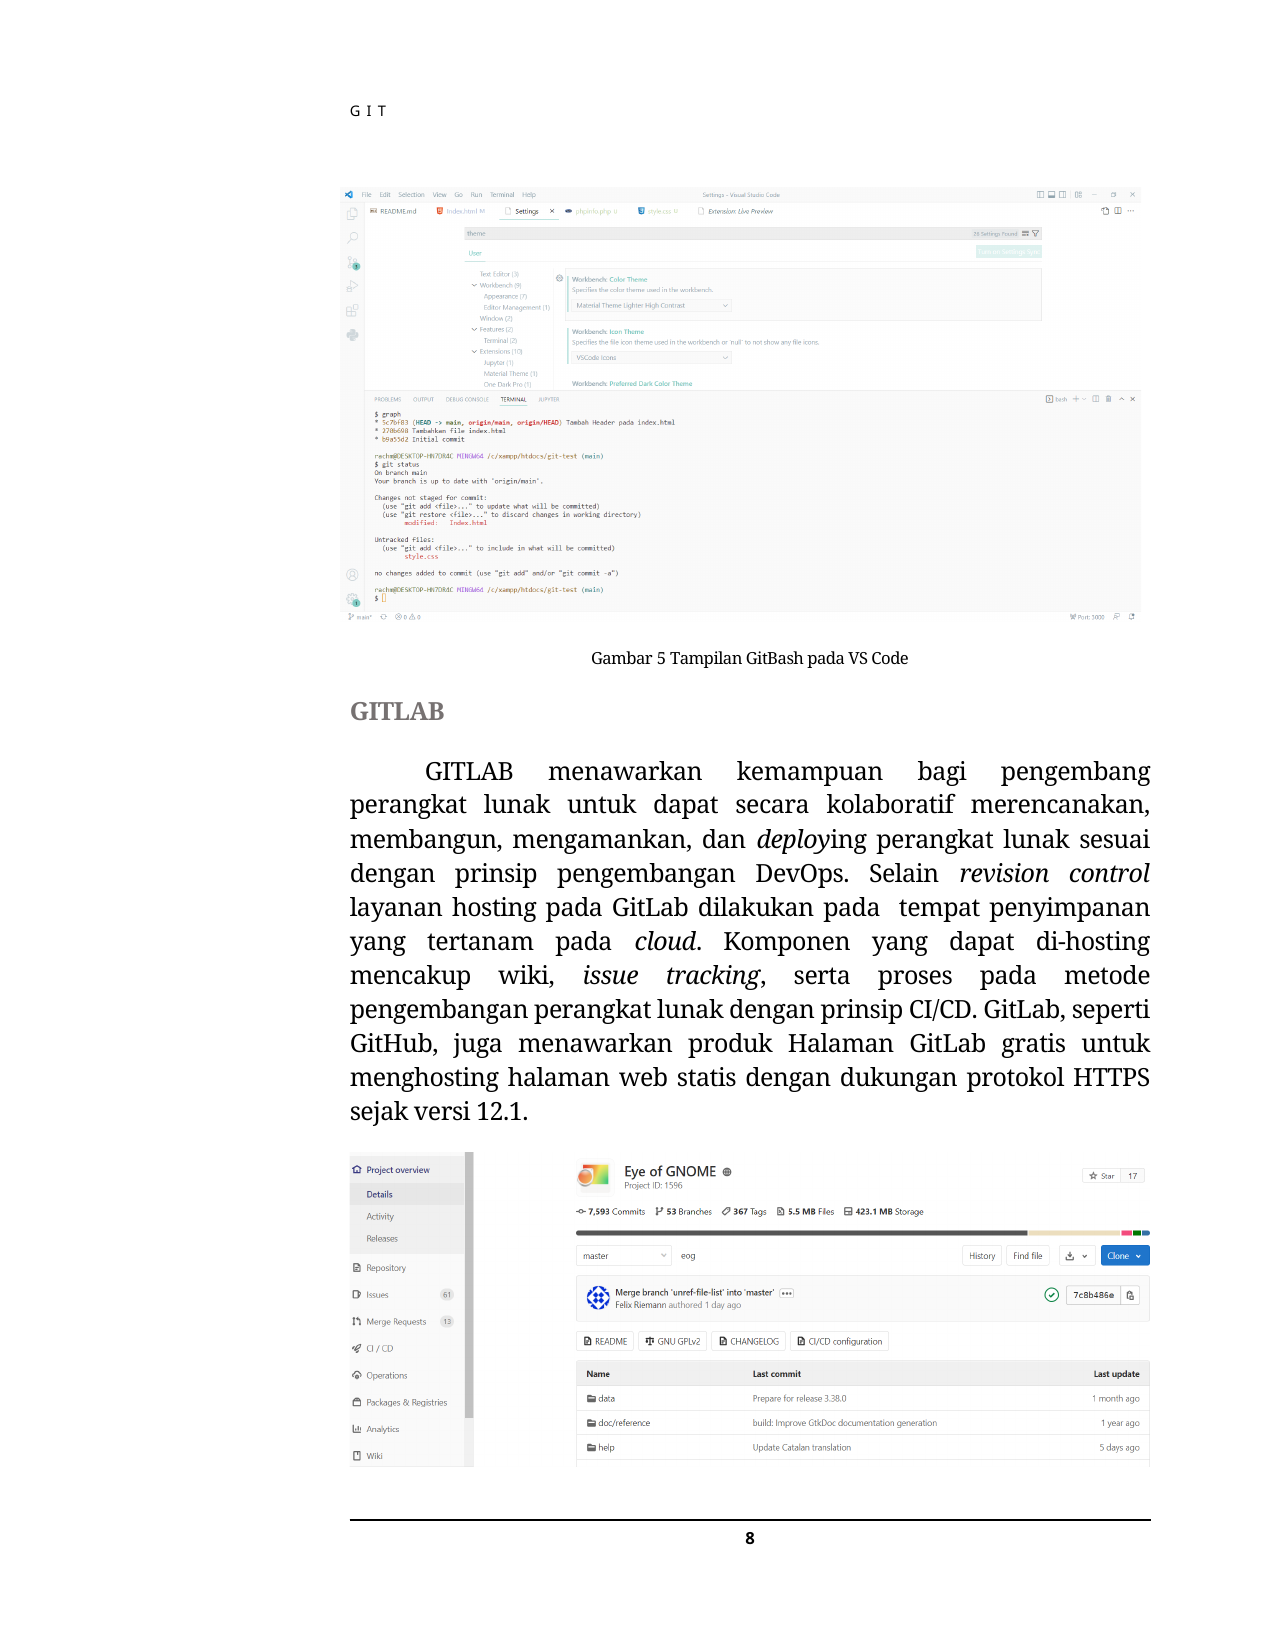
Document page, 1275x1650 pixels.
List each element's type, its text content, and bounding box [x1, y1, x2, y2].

text Gambar 5 Tampilan GitBash pada VS Code [349, 646, 1151, 669]
picture [349, 1152, 1151, 1467]
text GITLAB menawarkan kemampuan bagi pengembang perangkat lunak untuk dapat secara kolaboratif merencanakan, membangun, mengamankan, dan deploying perangkat lunak sesuai dengan prinsip pengembangan DevOps. Selain revision control layanan hosting pada GitLab dilakukan pada tempat penyimpanan yang tertanam pada cloud. Komponen yang dapat di-hosting mencakup wiki, issue tracking, serta proses pada metode pengembangan perangkat lunak dengan prinsip CI/CD. GitLab, seperti GitHub, juga menawarkan produk Halaman GitLab gratis untuk menghosting halaman web statis dengan dukungan protokol HTTPS sejak versi 12.1. [349, 753, 1151, 1128]
text GITLAB [349, 694, 1151, 728]
picture [340, 187, 1142, 622]
